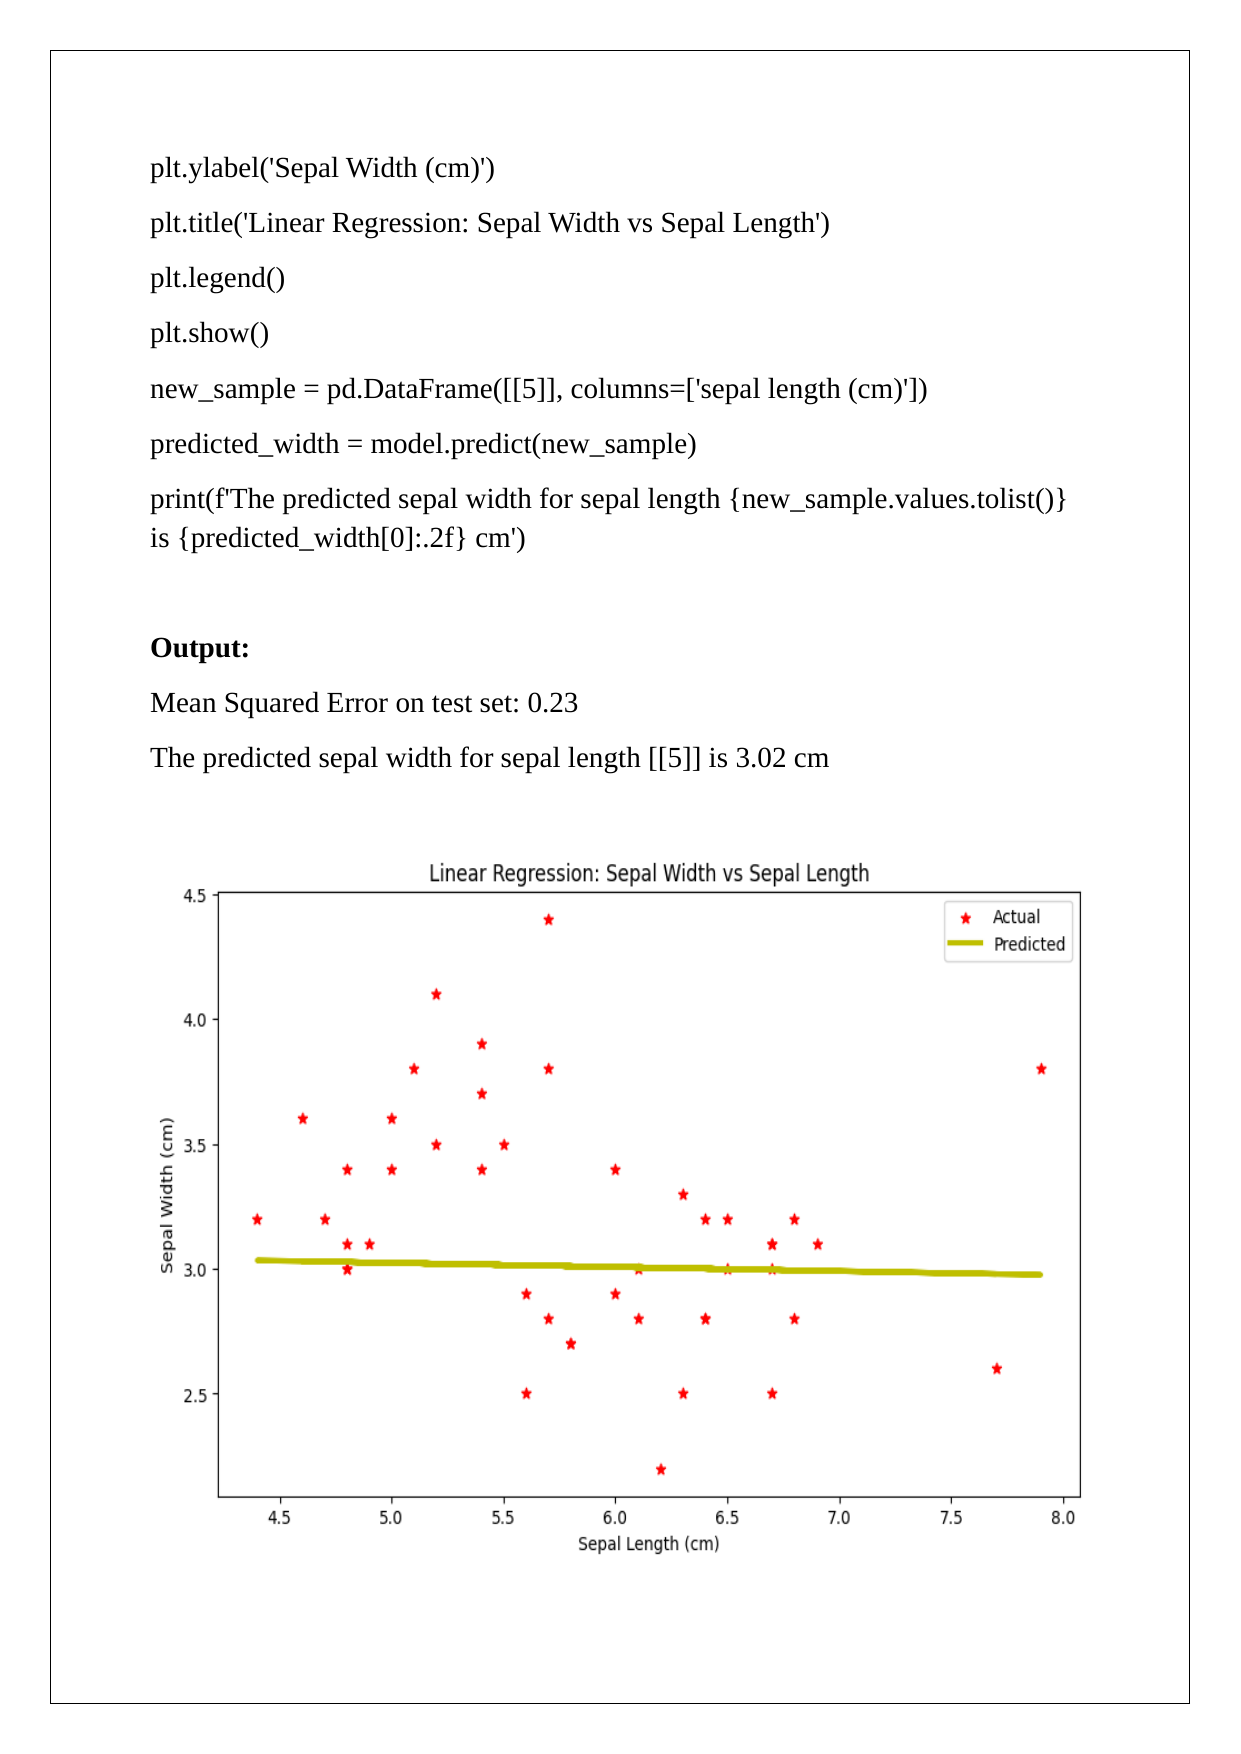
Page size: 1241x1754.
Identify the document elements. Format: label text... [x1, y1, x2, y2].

text plt.ylabel('Sepal Width (cm)') [150, 150, 1090, 183]
text plt.title('Linear Regression: Sepal Width vs Sepal Length') [150, 205, 1090, 239]
text new_sample = pd.DataFrame([[5]], columns=['sepal length (cm)']) [150, 371, 1090, 404]
text The predicted sepal width for sepal length [[5]] is 3.02 cm [150, 741, 1090, 774]
picture [150, 851, 1091, 1566]
text plt.legend() [150, 260, 1090, 294]
text Output: [150, 630, 1090, 664]
text predicted_width = model.predict(new_sample) [150, 426, 1090, 459]
text plt.show() [150, 316, 1090, 349]
text Mean Squared Error on test set: 0.23 [150, 685, 1090, 719]
text print(f'The predicted sepal width for sepal length {new_sample.values.tolist()} is {predicted_width[0]:.2f} cm') [150, 481, 1090, 553]
